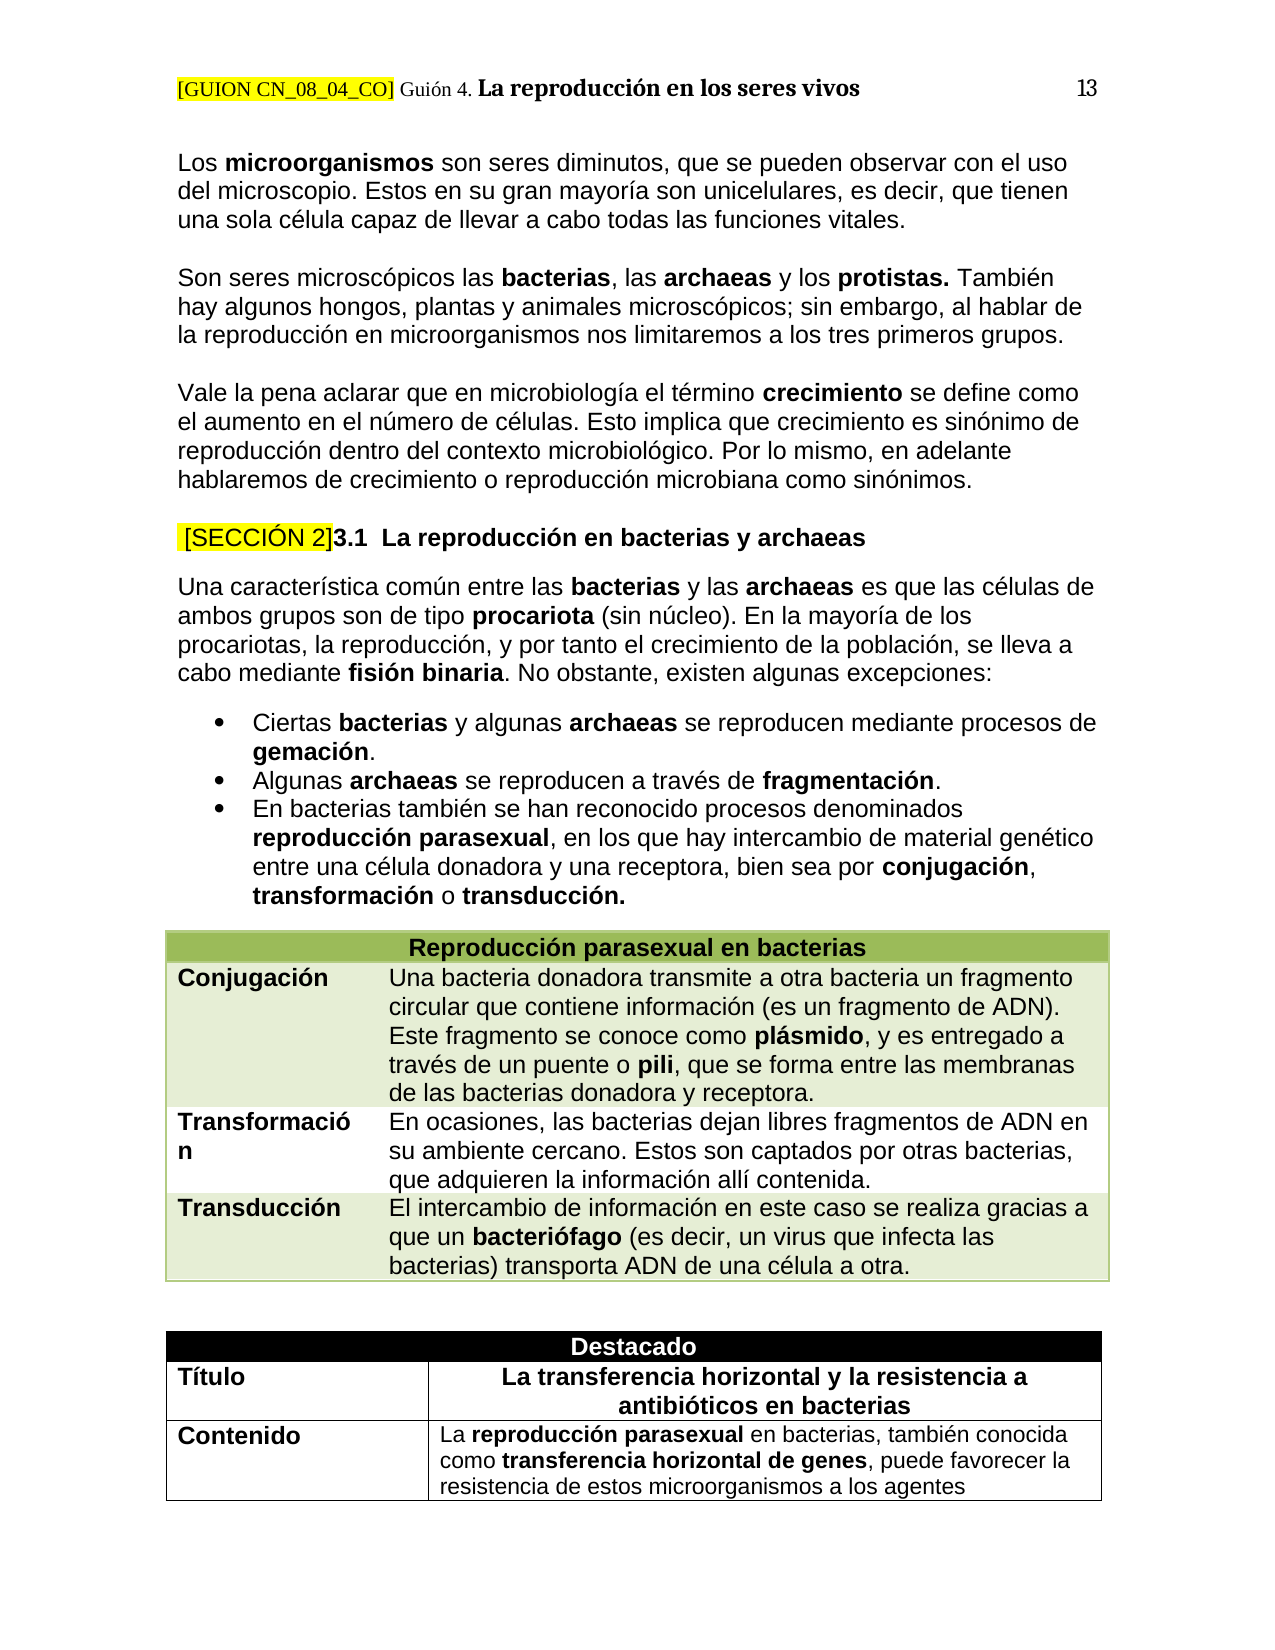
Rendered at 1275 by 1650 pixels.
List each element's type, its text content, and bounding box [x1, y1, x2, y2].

text Vale la pena aclarar que en microbiología el término crecimiento se define como el aumento en el número de células. Esto implica que crecimiento es sinónimo de reproducción dentro del contexto microbiológico. Por lo mismo, en adelante hablaremos de crecimiento o reproducción microbiana como sinónimos. [177, 378, 1098, 493]
text Una característica común entre las bacterias y las archaeas es que las células de ambos grupos son de tipo procariota (sin núcleo). En la mayoría de los procariotas, la reproducción, y por tanto el crecimiento de la población, se lleva a cabo mediante fisión binaria. No obstante, existen algunas excepciones: [177, 572, 1098, 687]
table_cell Conjugación [167, 963, 377, 1107]
table_cell Transformación [167, 1107, 377, 1193]
list Algunas archaeas se reproducen a través de fragmentación. [215, 766, 1098, 794]
table_header Reproducción parasexual en bacterias [167, 933, 1108, 961]
table_cell Título [167, 1362, 428, 1419]
table_cell El intercambio de información en este caso se realiza gracias a que un bacteriófago (es decir, un virus que infecta las bacterias) transporta ADN de una célula a otra. [377, 1193, 1108, 1279]
table_cell Contenido [167, 1421, 428, 1500]
text Son seres microscópicos las bacterias, las archaeas y los protistas. También hay algunos hongos, plantas y animales microscópicos; sin embargo, al hablar de la reproducción en microorganismos nos limitaremos a los tres primeros grupos. [177, 263, 1098, 349]
table_header Destacado [167, 1332, 1101, 1361]
list Ciertas bacterias y algunas archaeas se reproducen mediante procesos de gemación. [215, 708, 1098, 766]
list En bacterias también se han reconocido procesos denominados reproducción parasexual, en los que hay intercambio de material genético entre una célula donadora y una receptora, bien sea por conjugación, transformación o transducción. [215, 794, 1098, 909]
table_cell Transducción [167, 1193, 377, 1279]
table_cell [429, 1421, 1101, 1500]
text [SECCIÓN 2]3.1 La reproducción en bacterias y archaeas [333, 523, 1098, 551]
table_cell La transferencia horizontal y la resistencia a antibióticos en bacterias [429, 1362, 1101, 1419]
text Los microorganismos son seres diminutos, que se pueden observar con el uso del microscopio. Estos en su gran mayoría son unicelulares, es decir, que tienen una sola célula capaz de llevar a cabo todas las funciones vitales. [177, 148, 1098, 234]
table_cell Una bacteria donadora transmite a otra bacteria un fragmento circular que contiene información (es un fragmento de ADN). Este fragmento se conoce como plásmido, y es entregado a través de un puente o pili, que se forma entre las membranas de las bacterias donadora y receptora. [377, 963, 1108, 1107]
table_cell En ocasiones, las bacterias dejan libres fragmentos de ADN en su ambiente cercano. Estos son captados por otras bacterias, que adquieren la información allí contenida. [377, 1107, 1108, 1193]
